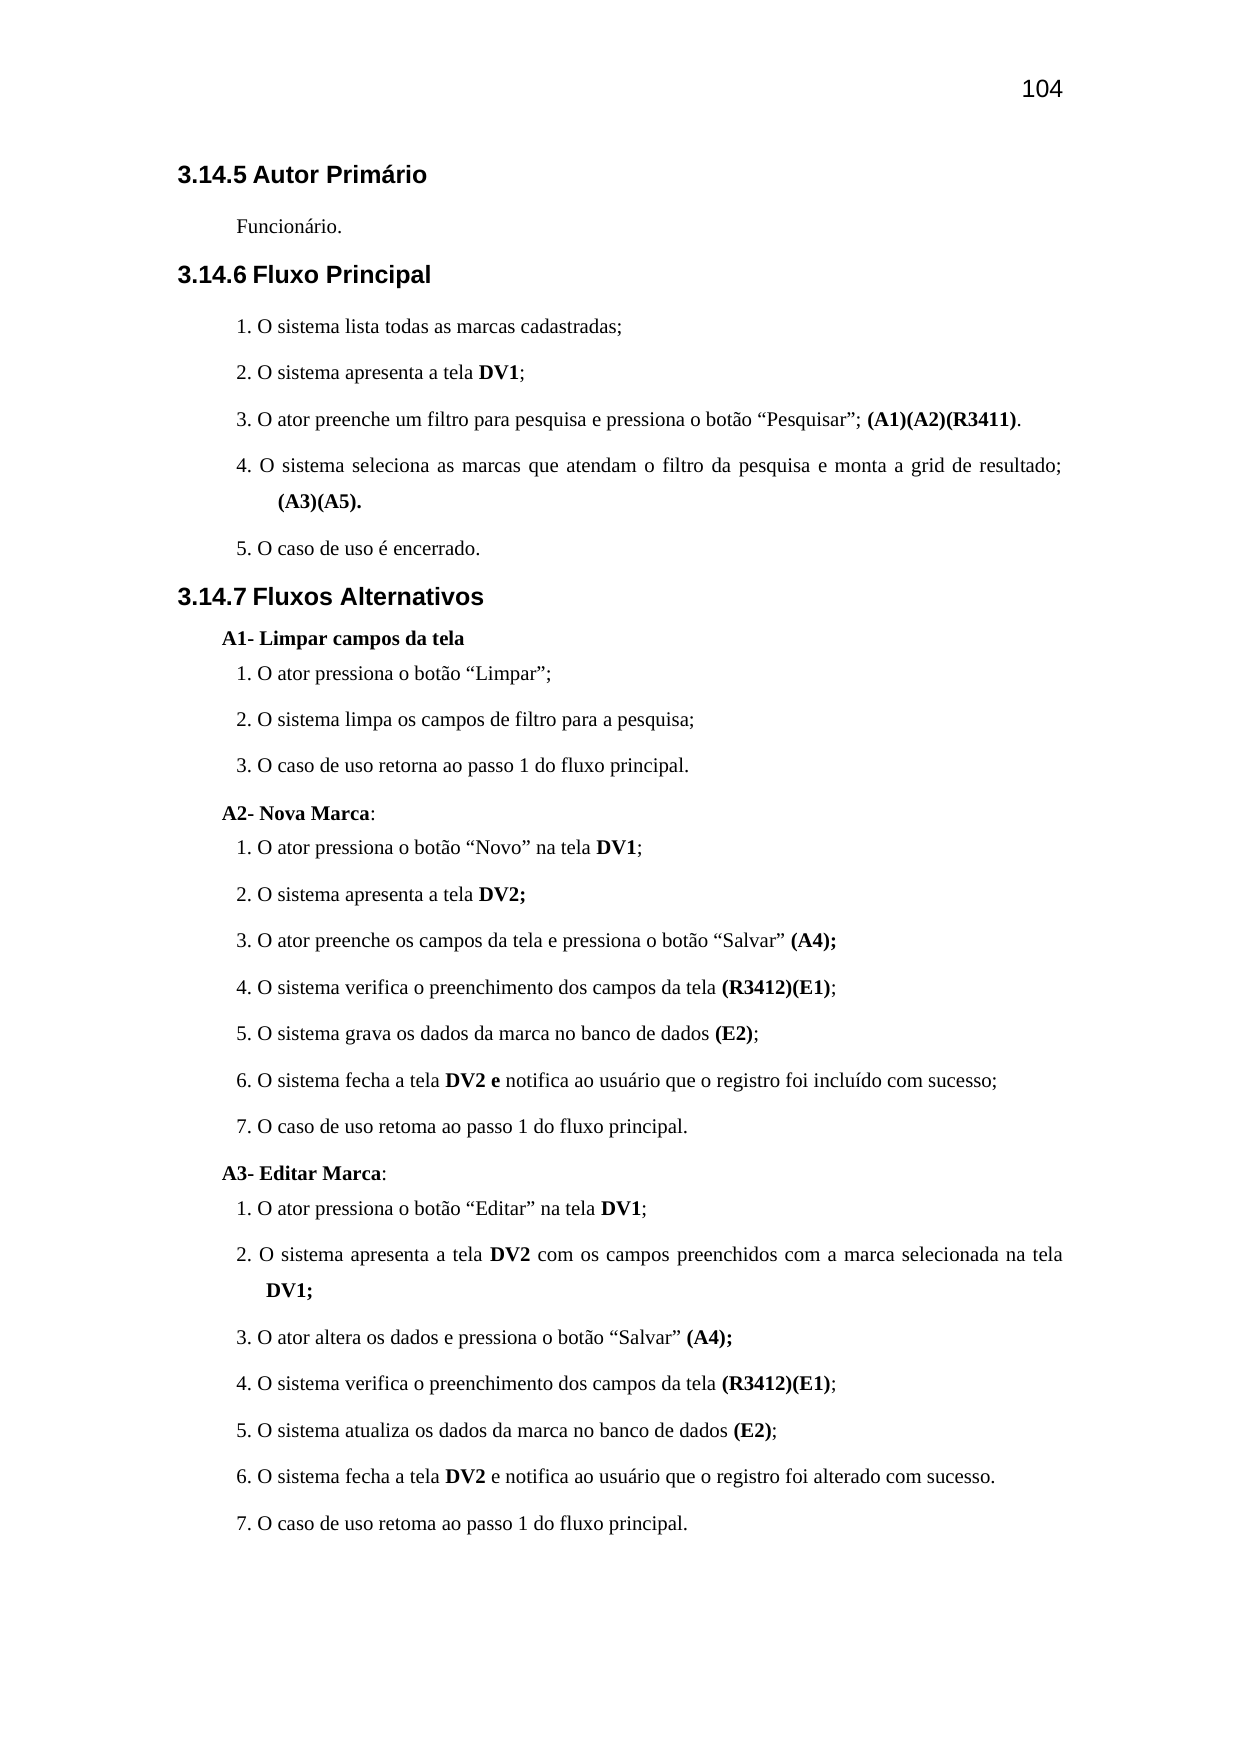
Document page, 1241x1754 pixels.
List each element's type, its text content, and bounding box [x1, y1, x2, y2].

text Fluxos Alternativos [177, 582, 1063, 611]
text 1. O sistema lista todas as marcas cadastradas; [236, 313, 1063, 338]
text 2. O sistema apresenta a tela DV1; [236, 360, 1063, 384]
text 7. O caso de uso retoma ao passo 1 do fluxo principal. [236, 1511, 1063, 1535]
text A1- Limpar campos da tela [177, 625, 1063, 650]
text 6. O sistema fecha a tela DV2 e notifica ao usuário que o registro foi alterado com sucesso. [236, 1464, 1063, 1488]
text A2- Nova Marca: [177, 800, 1063, 825]
text Funcionário. [236, 213, 1063, 238]
text 5. O sistema grava os dados da marca no banco de dados (E2); [236, 1021, 1063, 1045]
text A3- Editar Marca: [177, 1160, 1063, 1185]
text 4. O sistema verifica o preenchimento dos campos da tela (R3412)(E1); [236, 1371, 1063, 1395]
text 5. O caso de uso é encerrado. [236, 535, 1063, 559]
text 7. O caso de uso retoma ao passo 1 do fluxo principal. [236, 1114, 1063, 1138]
text 2. O sistema apresenta a tela DV2; [236, 882, 1063, 906]
text 2. O sistema apresenta a tela DV2 com os campos preenchidos com a marca selecionada na tela DV1; [236, 1242, 1063, 1302]
text 3. O ator altera os dados e pressiona o botão “Salvar” (A4); [236, 1325, 1063, 1349]
text Autor Primário [177, 160, 1063, 189]
text 1. O ator pressiona o botão “Limpar”; [236, 660, 1063, 684]
text 3. O caso de uso retorna ao passo 1 do fluxo principal. [236, 753, 1063, 777]
text 6. O sistema fecha a tela DV2 e notifica ao usuário que o registro foi incluído com sucesso; [236, 1067, 1063, 1092]
text Fluxo Principal [177, 260, 1063, 289]
text 1. O ator pressiona o botão “Novo” na tela DV1; [236, 835, 1063, 859]
text 2. O sistema limpa os campos de filtro para a pesquisa; [236, 707, 1063, 731]
text 3. O ator preenche os campos da tela e pressiona o botão “Salvar” (A4); [236, 928, 1063, 952]
text 4. O sistema verifica o preenchimento dos campos da tela (R3412)(E1); [236, 974, 1063, 999]
text 1. O ator pressiona o botão “Editar” na tela DV1; [236, 1196, 1063, 1220]
text 3. O ator preenche um filtro para pesquisa e pressiona o botão “Pesquisar”; (A1)(A2)(R3411). [236, 406, 1063, 431]
text 5. O sistema atualiza os dados da marca no banco de dados (E2); [236, 1418, 1063, 1442]
text 4. O sistema seleciona as marcas que atendam o filtro da pesquisa e monta a grid de resultado; (A3)(A5). [236, 453, 1063, 513]
